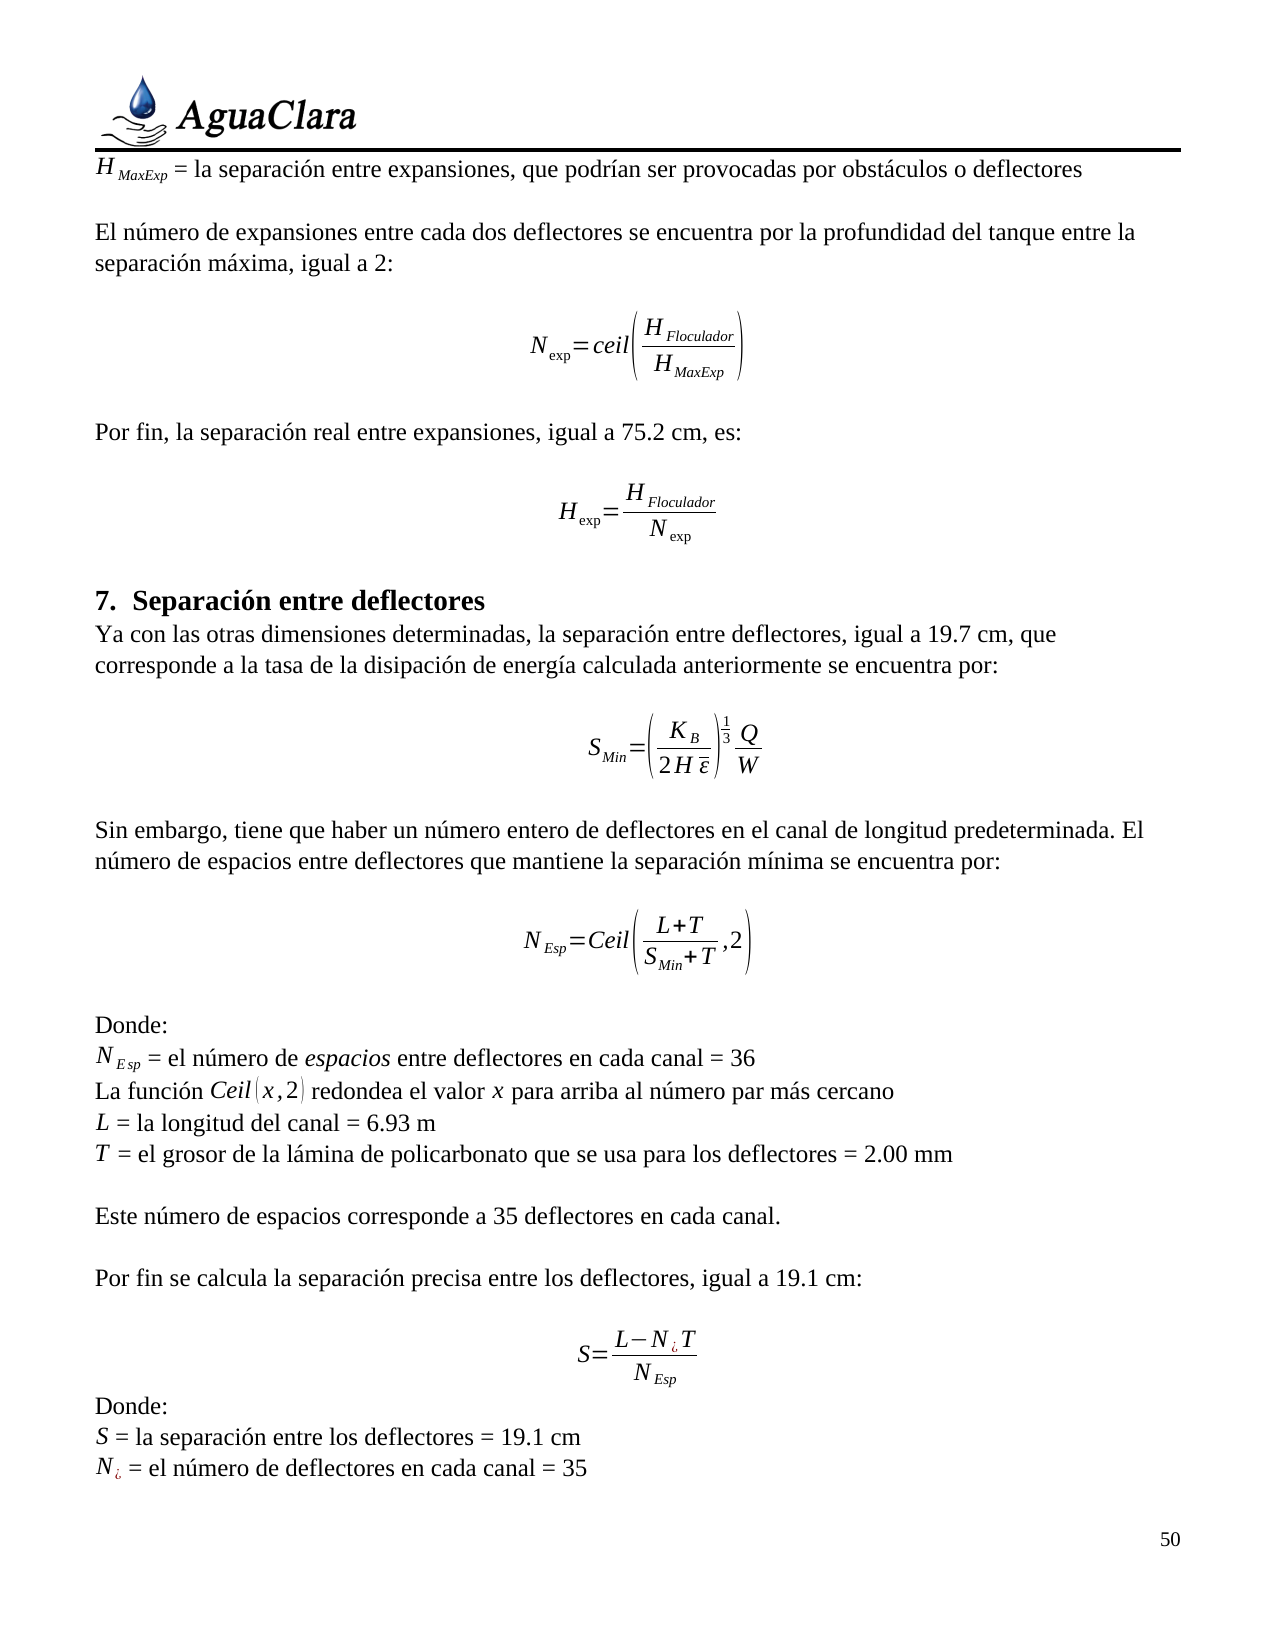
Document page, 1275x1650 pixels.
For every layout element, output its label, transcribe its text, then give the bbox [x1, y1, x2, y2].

text Donde: [94, 1391, 1181, 1419]
text La función redondea el valor para arriba al número par más cercano [94, 1075, 1181, 1106]
text = la separación entre los deflectores = 19.1 cm [94, 1422, 1181, 1451]
text = el número de deflectores en cada canal = 35 [94, 1453, 1181, 1482]
text = el grosor de la lámina de policarbonato que se usa para los deflectores = 2.00 mm [94, 1139, 1181, 1168]
text Este número de espacios corresponde a 35 deflectores en cada canal. [94, 1201, 1181, 1230]
text El número de expansiones entre cada dos deflectores se encuentra por la profundidad del tanque entre la separación máxima, igual a 2: [94, 217, 1181, 277]
picture [94, 75, 373, 148]
text Donde: [94, 1011, 1181, 1039]
text Por fin, la separación real entre expansiones, igual a 75.2 cm, es: [94, 417, 1181, 446]
text = el número de espacios entre deflectores en cada canal = 36 [94, 1042, 1181, 1073]
text Ya con las otras dimensiones determinadas, la separación entre deflectores, igual a 19.7 cm, que corresponde a la tasa de la disipación de energía calculada anteriormente se encuentra por: [94, 619, 1181, 679]
text Sin embargo, tiene que haber un número entero de deflectores en el canal de longitud predeterminada. El número de espacios entre deflectores que mantiene la separación mínima se encuentra por: [94, 815, 1181, 875]
text = la separación entre expansiones, que podrían ser provocadas por obstáculos o deflectores [94, 152, 1181, 184]
text = la longitud del canal = 6.93 m [94, 1108, 1181, 1137]
subtitle Separación entre deflectores [94, 583, 1181, 616]
text Por fin se calcula la separación precisa entre los deflectores, igual a 19.1 cm: [94, 1263, 1181, 1292]
